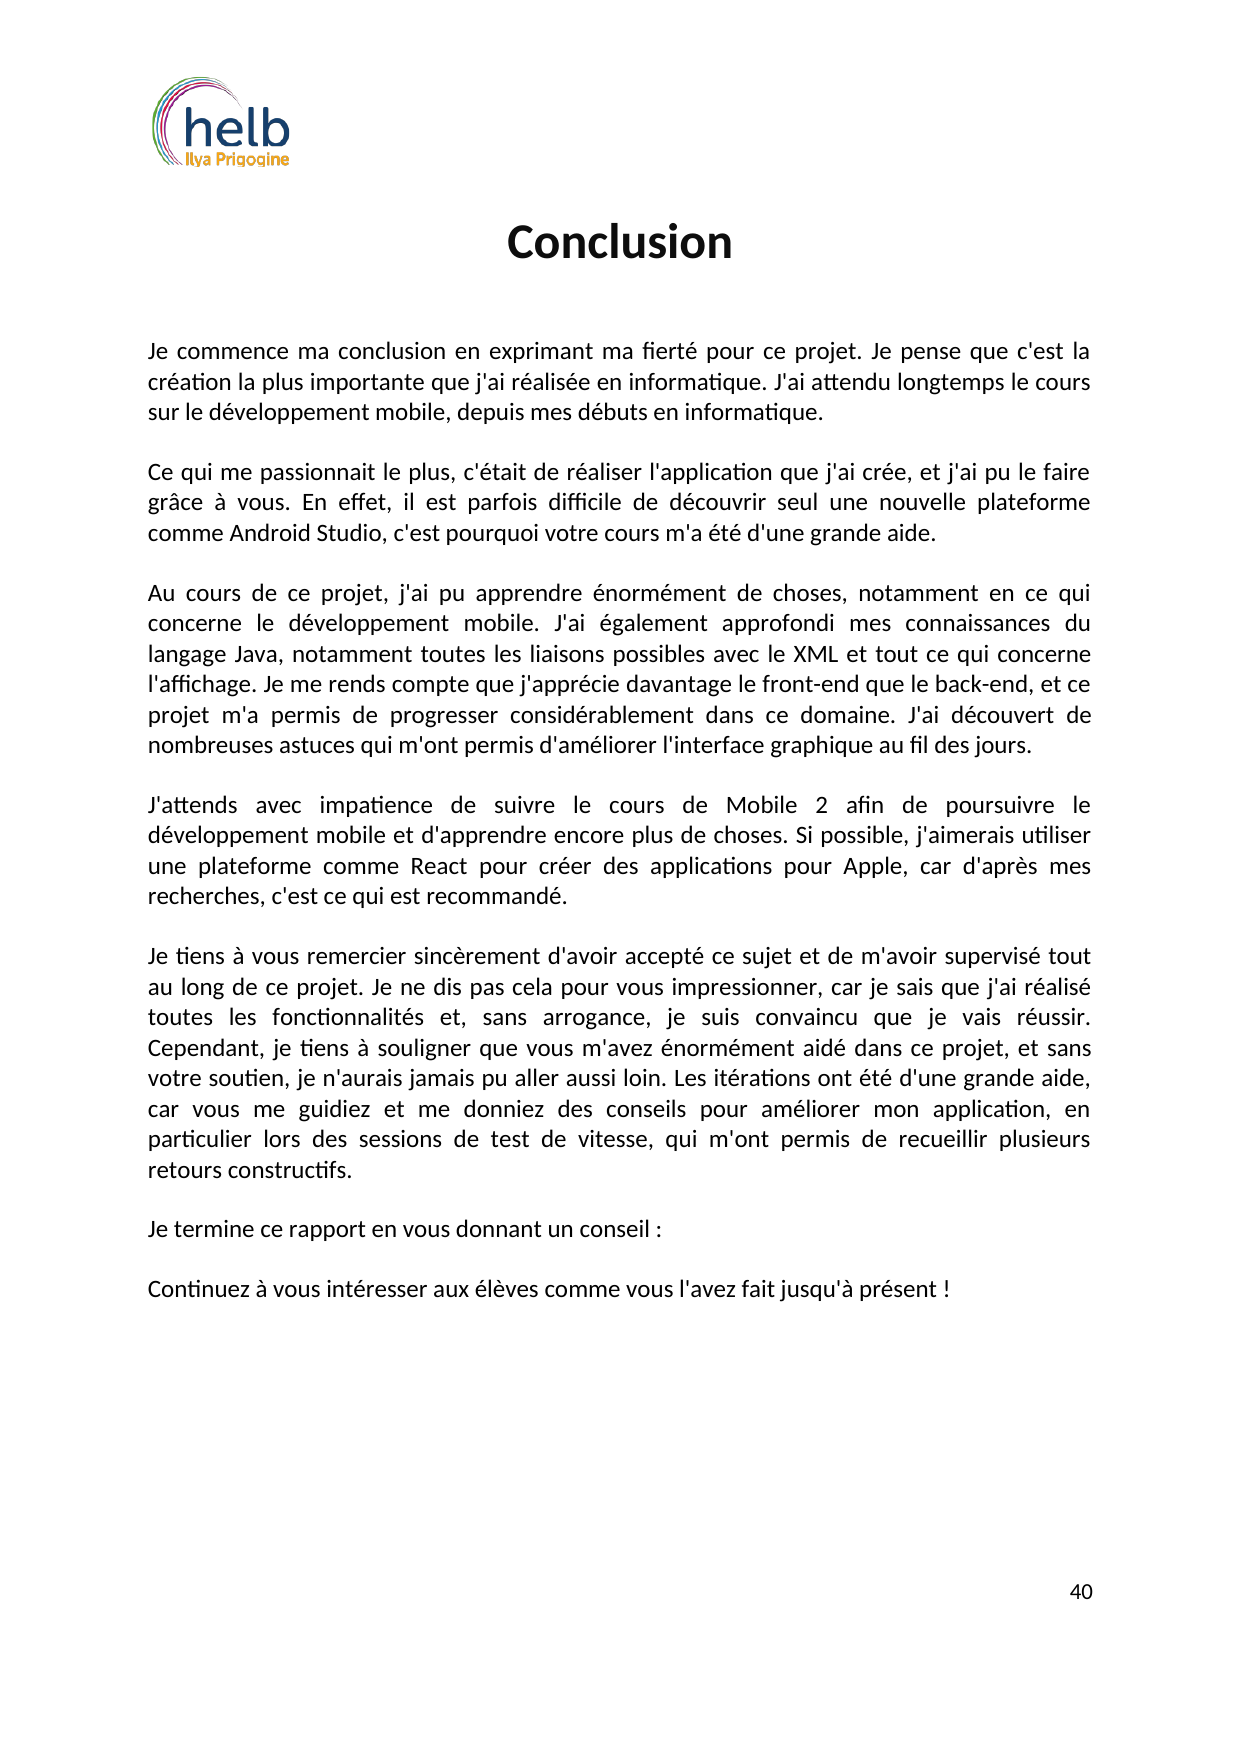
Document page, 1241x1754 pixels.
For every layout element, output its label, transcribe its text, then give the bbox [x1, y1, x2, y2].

text Ce qui me passionnait le plus, c'était de réaliser l'application que j'ai crée, et j'ai pu le faire grâce à vous. En effet, il est parfois difficile de découvrir seul une nouvelle plateforme comme Android Studio, c'est pourquoi votre cours m'a été d'une grande aide. [148, 456, 1093, 547]
text Au cours de ce projet, j'ai pu apprendre énormément de choses, notamment en ce qui concerne le développement mobile. J'ai également approfondi mes connaissances du langage Java, notamment toutes les liaisons possibles avec le XML et tout ce qui concerne l'affichage. Je me rends compte que j'apprécie davantage le front-end que le back-end, et ce projet m'a permis de progresser considérablement dans ce domaine. J'ai découvert de nombreuses astuces qui m'ont permis d'améliorer l'interface graphique au fil des jours. [148, 577, 1093, 760]
text Je commence ma conclusion en exprimant ma fierté pour ce projet. Je pense que c'est la création la plus importante que j'ai réalisée en informatique. J'ai attendu longtemps le cours sur le développement mobile, depuis mes débuts en informatique. [148, 335, 1093, 427]
text Continuez à vous intéresser aux élèves comme vous l'avez fait jusqu'à présent ! [148, 1273, 1093, 1304]
text J'attends avec impatience de suivre le cours de Mobile 2 afin de poursuivre le développement mobile et d'apprendre encore plus de choses. Si possible, j'aimerais utiliser une plateforme comme React pour créer des applications pour Apple, car d'après mes recherches, c'est ce qui est recommandé. [148, 789, 1093, 911]
picture [147, 73, 296, 167]
text Je tiens à vous remercier sincèrement d'avoir accepté ce sujet et de m'avoir supervisé tout au long de ce projet. Je ne dis pas cela pour vous impressionner, car je sais que j'ai réalisé toutes les fonctionnalités et, sans arrogance, je suis convaincu que je vais réussir. Cependant, je tiens à souligner que vous m'avez énormément aidé dans ce projet, et sans votre soutien, je n'aurais jamais pu aller aussi loin. Les itérations ont été d'une grande aide, car vous me guidiez et me donniez des conseils pour améliorer mon application, en particulier lors des sessions de test de vitesse, qui m'ont permis de recueillir plusieurs retours constructifs. [148, 940, 1093, 1184]
text Je termine ce rapport en vous donnant un conseil : [148, 1213, 1093, 1244]
subtitle Conclusion [148, 210, 1093, 271]
